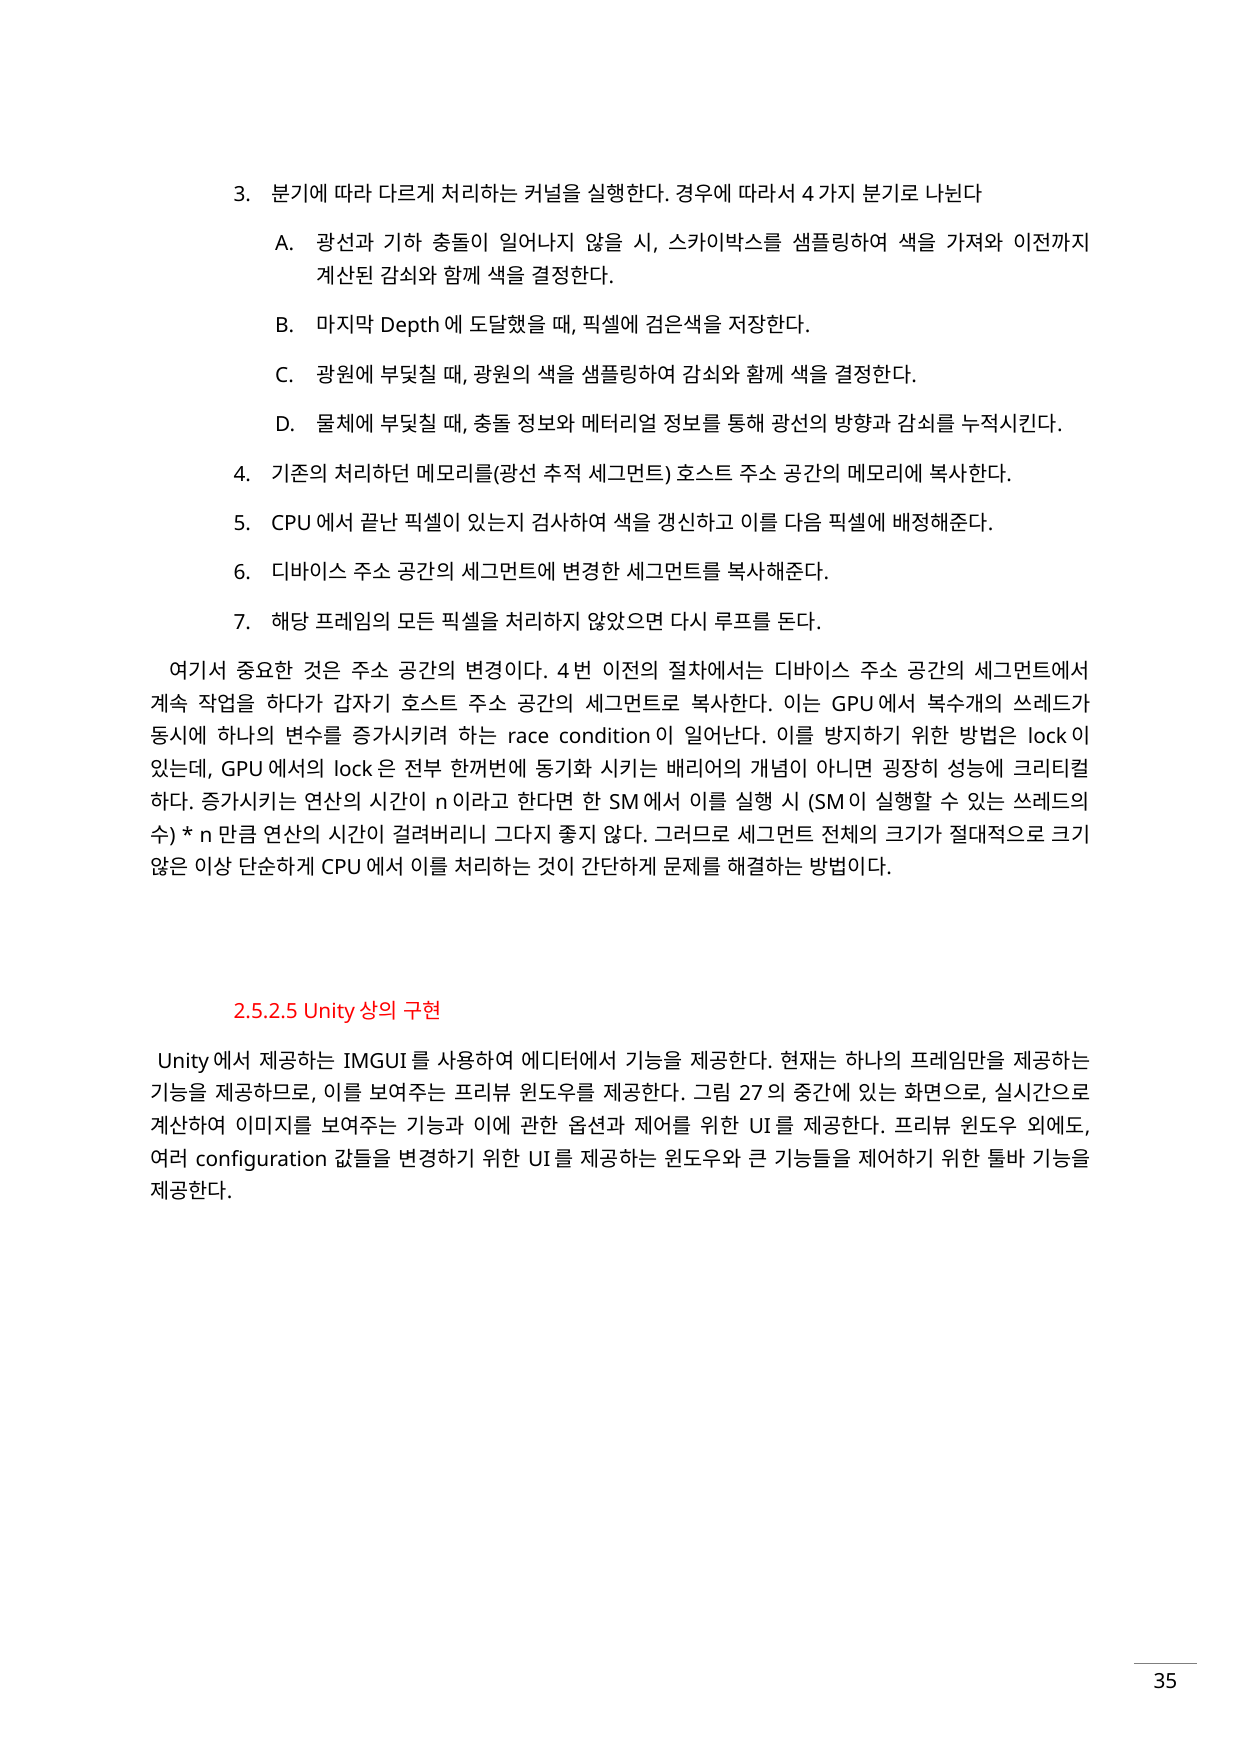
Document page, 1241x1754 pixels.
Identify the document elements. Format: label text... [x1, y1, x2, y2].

list 디바이스 주소 공간의 세그먼트에 변경한 세그먼트를 복사해준다. [233, 556, 1090, 586]
list 기존의 처리하던 메모리를(광선 추적 세그먼트) 호스트 주소 공간의 메모리에 복사한다. [233, 457, 1090, 487]
list 광원에 부딫칠 때, 광원의 색을 샘플링하여 감쇠와 홤께 색을 결정한다. [275, 358, 1090, 388]
list 물체에 부딫칠 때, 충돌 정보와 메터리얼 정보를 통해 광선의 방향과 감쇠를 누적시킨다. [275, 407, 1090, 438]
list CPU에서 끝난 픽셀이 있는지 검사하여 색을 갱신하고 이를 다음 픽셀에 배정해준다. [233, 506, 1090, 536]
list 분기에 따라 다르게 처리하는 커널을 실행한다. 경우에 따라서 4가지 분기로 나뉜다 [233, 177, 1090, 207]
list 해당 프레임의 모든 픽셀을 처리하지 않았으면 다시 루프를 돈다. [233, 605, 1090, 635]
text 여기서 중요한 것은 주소 공간의 변경이다. 4번 이전의 절차에서는 디바이스 주소 공간의 세그먼트에서 계속 작업을 하다가 갑자기 호스트 주소 공간의 세그먼트로 복사한다. 이는 GPU에서 복수개의 쓰레드가 동시에 하나의 변수를 증가시키려 하는 race condition이 일어난다. 이를 방지하기 위한 방법은 lock이 있는데, GPU에서의 lock은 전부 한꺼번에 동기화 시키는 배리어의 개념이 아니면 굉장히 성능에 크리티컬 하다. 증가시키는 연산의 시간이 n이라고 한다면 한 SM에서 이를 실행 시 (SM이 실행할 수 있는 쓰레드의 수) * n 만큼 연산의 시간이 걸려버리니 그다지 좋지 않다. 그러므로 세그먼트 전체의 크기가 절대적으로 크기 않은 이상 단순하게 CPU에서 이를 처리하는 것이 간단하게 문제를 해결하는 방법이다. [150, 654, 1090, 881]
text 2.5.2.5 Unity상의 구현 [209, 994, 1090, 1025]
list 광선과 기하 충돌이 일어나지 않을 시, 스카이박스를 샘플링하여 색을 가져와 이전까지 계산된 감쇠와 함께 색을 결정한다. [275, 227, 1090, 289]
list 마지막 Depth에 도달했을 때, 픽셀에 검은색을 저장한다. [275, 309, 1090, 339]
text Unity에서 제공하는 IMGUI를 사용하여 에디터에서 기능을 제공한다. 현재는 하나의 프레임만을 제공하는 기능을 제공하므로, 이를 보여주는 프리뷰 윈도우를 제공한다. 그림 27의 중간에 있는 화면으로, 실시간으로 계산하여 이미지를 보여주는 기능과 이에 관한 옵션과 제어를 위한 UI를 제공한다. 프리뷰 윈도우 외에도, 여러 configuration 값들을 변경하기 위한 UI를 제공하는 윈도우와 큰 기능들을 제어하기 위한 툴바 기능을 제공한다. [150, 1044, 1090, 1205]
